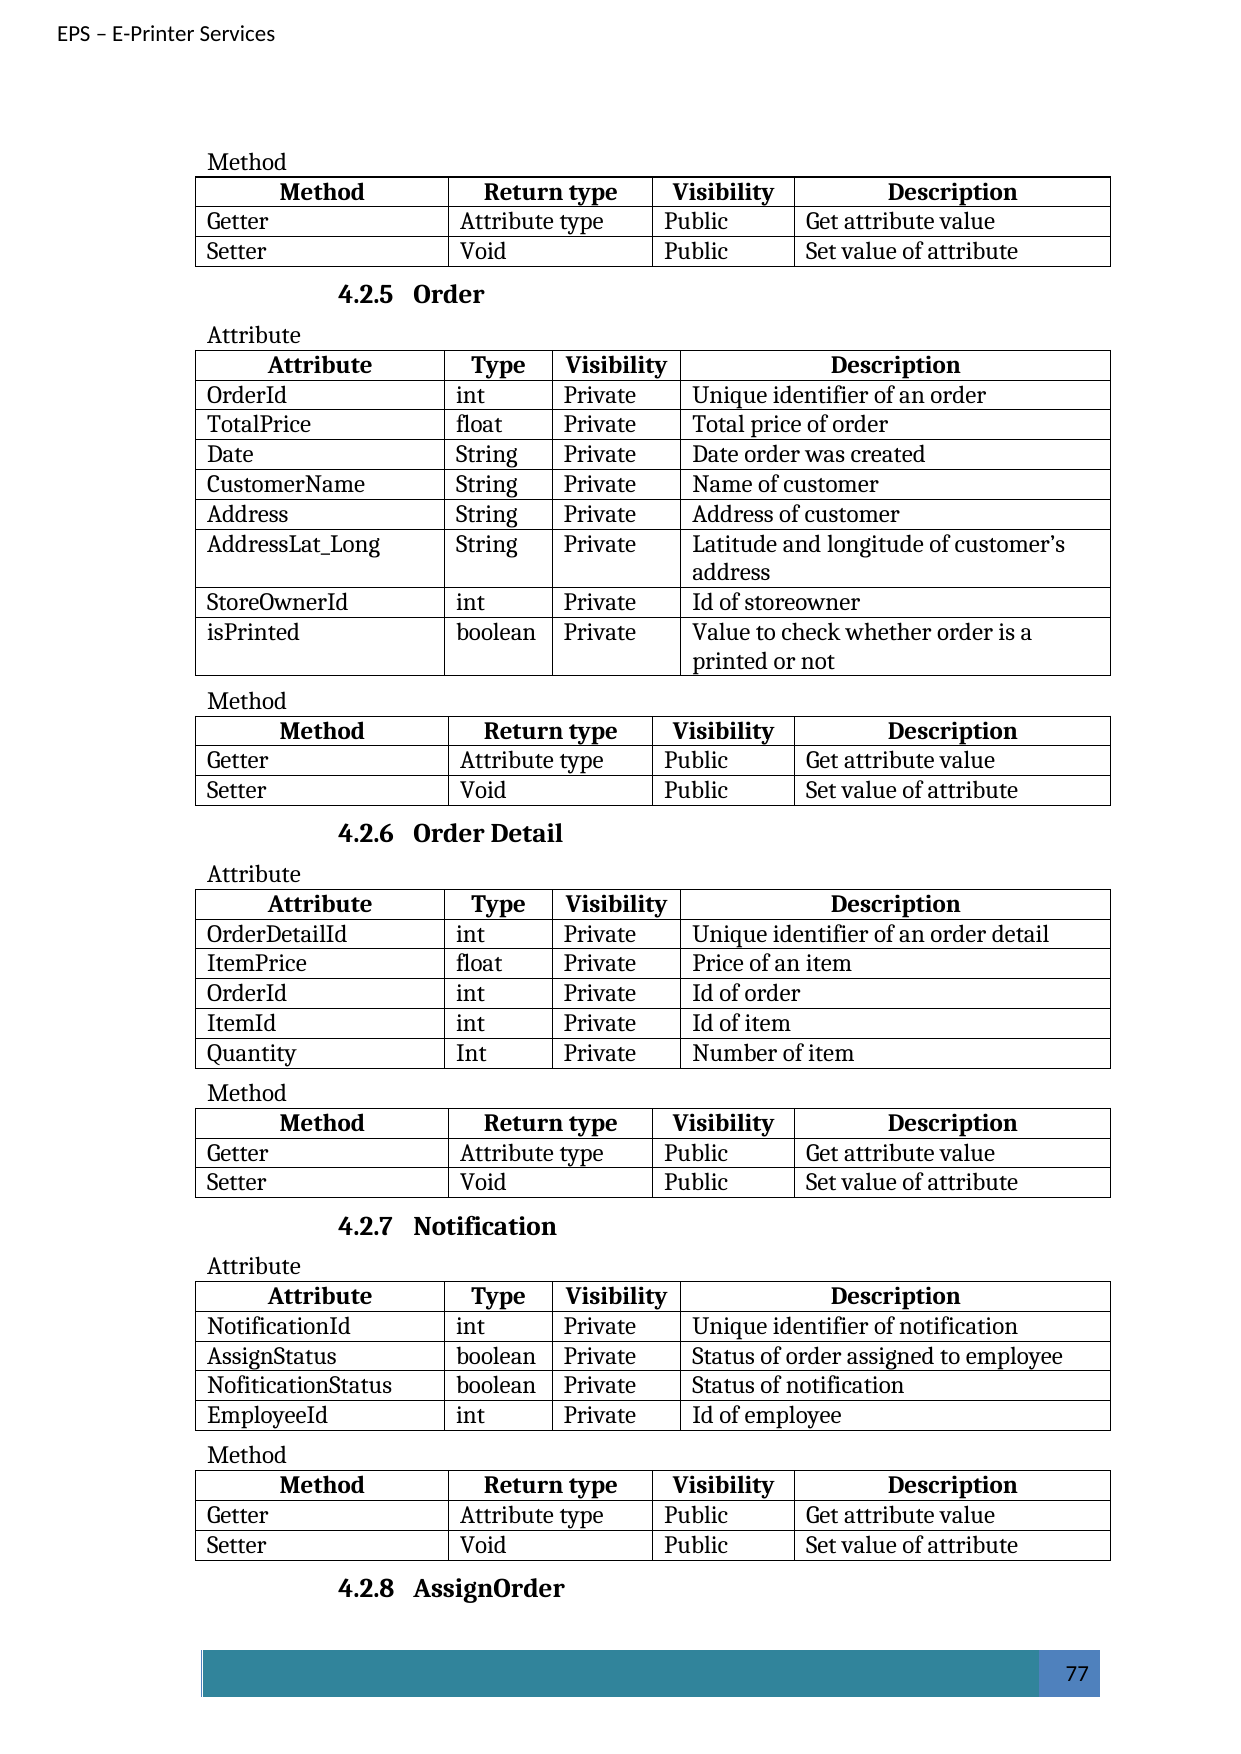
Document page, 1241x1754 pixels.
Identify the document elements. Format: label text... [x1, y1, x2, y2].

table_cell Set value of attribute [795, 1168, 1110, 1197]
table_cell Latitude and longitude of customer’s address [681, 530, 1110, 587]
table_cell Set value of attribute [795, 1531, 1110, 1559]
table_cell int [445, 1009, 552, 1038]
table_header Description [681, 890, 1110, 918]
table_cell Private [553, 949, 680, 978]
table_header Attribute [196, 890, 444, 918]
table_cell CustomerName [196, 470, 444, 499]
subtitle Order [338, 279, 1122, 311]
table_cell Value to check whether order is a printed or not [681, 618, 1110, 675]
table_cell int [445, 1401, 552, 1430]
table_cell ItemPrice [196, 949, 444, 978]
table_header Return type [449, 1109, 652, 1137]
table_cell Setter [196, 1168, 448, 1197]
table_header Description [795, 178, 1110, 206]
table_header Visibility [553, 890, 680, 918]
table_cell Number of item [681, 1039, 1110, 1067]
table_cell Void [449, 776, 652, 805]
table_cell String [445, 500, 552, 528]
table_header Attribute [196, 351, 444, 379]
table_cell Private [553, 440, 680, 469]
table_header Type [445, 351, 552, 379]
table_header Visibility [653, 178, 794, 206]
table_cell Unique identifier of notification [681, 1312, 1110, 1341]
table_cell int [445, 1312, 552, 1341]
table_cell Date [196, 440, 444, 469]
table_cell Public [653, 237, 794, 266]
text Attribute [207, 1252, 1122, 1281]
table_cell Private [553, 410, 680, 439]
table_header Attribute [196, 1282, 444, 1311]
table_cell Public [653, 1168, 794, 1197]
table_header Visibility [553, 351, 680, 379]
table_cell Attribute type [449, 1501, 652, 1530]
table_cell Private [553, 1009, 680, 1038]
table_cell Private [553, 1039, 680, 1067]
table_cell Get attribute value [795, 1501, 1110, 1530]
table_cell ItemId [196, 1009, 444, 1038]
table_cell boolean [445, 1371, 552, 1400]
table_cell Getter [196, 746, 448, 775]
text Attribute [207, 860, 1122, 889]
table_cell int [445, 920, 552, 948]
table_cell Status of notification [681, 1371, 1110, 1400]
table_cell Price of an item [681, 949, 1110, 978]
table_cell Quantity [196, 1039, 444, 1067]
table_cell Date order was created [681, 440, 1110, 469]
table_cell Setter [196, 776, 448, 805]
table_header Type [445, 1282, 552, 1311]
table_cell Get attribute value [795, 207, 1110, 236]
table_cell String [445, 440, 552, 469]
table_cell float [445, 949, 552, 978]
table_header Return type [449, 717, 652, 745]
table_cell AssignStatus [196, 1342, 444, 1370]
table_cell Status of order assigned to employee [681, 1342, 1110, 1370]
table_cell Setter [196, 1531, 448, 1559]
table_header Type [445, 890, 552, 918]
table_cell Private [553, 530, 680, 587]
table_header Return type [449, 178, 652, 206]
table_cell Id of storeowner [681, 588, 1110, 617]
table_cell int [445, 979, 552, 1008]
table_cell Void [449, 237, 652, 266]
subtitle AssignOrder [338, 1573, 1122, 1604]
table_cell Id of order [681, 979, 1110, 1008]
table_cell Getter [196, 1501, 448, 1530]
table_cell Void [449, 1168, 652, 1197]
table_header Method [196, 717, 448, 745]
table_header Description [795, 1109, 1110, 1137]
table_cell Name of customer [681, 470, 1110, 499]
table_cell Get attribute value [795, 746, 1110, 775]
table_cell Total price of order [681, 410, 1110, 439]
table_header Visibility [653, 1471, 794, 1500]
table_cell Unique identifier of an order detail [681, 920, 1110, 948]
table_header Visibility [553, 1282, 680, 1311]
table_header Description [681, 1282, 1110, 1311]
table_cell NofiticationStatus [196, 1371, 444, 1400]
table_cell Private [553, 920, 680, 948]
subtitle Order Detail [338, 818, 1122, 849]
text Method [207, 1441, 1122, 1470]
table_cell Unique identifier of an order [681, 381, 1110, 409]
table_cell Public [653, 776, 794, 805]
text Method [207, 687, 1122, 716]
table_header Method [196, 1109, 448, 1137]
table_header Description [681, 351, 1110, 379]
table_cell NotificationId [196, 1312, 444, 1341]
table_cell Setter [196, 237, 448, 266]
table_cell Private [553, 381, 680, 409]
table_cell Id of employee [681, 1401, 1110, 1430]
table_cell Private [553, 588, 680, 617]
table_header Method [196, 178, 448, 206]
table_cell OrderId [196, 979, 444, 1008]
table_cell Private [553, 979, 680, 1008]
table_header Method [196, 1471, 448, 1500]
table_cell isPrinted [196, 618, 444, 675]
table_cell Private [553, 470, 680, 499]
table_cell Public [653, 1531, 794, 1559]
table_header Visibility [653, 717, 794, 745]
table_header Visibility [653, 1109, 794, 1137]
table_cell Get attribute value [795, 1139, 1110, 1167]
table_cell Private [553, 618, 680, 675]
table_cell Private [553, 1371, 680, 1400]
table_cell Attribute type [449, 1139, 652, 1167]
table_cell Address [196, 500, 444, 528]
table_header Description [795, 1471, 1110, 1500]
table_header Return type [449, 1471, 652, 1500]
table_cell Private [553, 1401, 680, 1430]
table_cell boolean [445, 1342, 552, 1370]
table_cell Id of item [681, 1009, 1110, 1038]
subtitle Notification [338, 1211, 1122, 1242]
table_cell Address of customer [681, 500, 1110, 528]
text Method [207, 148, 1122, 176]
table_cell float [445, 410, 552, 439]
table_cell Int [445, 1039, 552, 1067]
table_cell Void [449, 1531, 652, 1559]
table_cell Attribute type [449, 746, 652, 775]
table_cell Public [653, 746, 794, 775]
table_cell Attribute type [449, 207, 652, 236]
table_cell Private [553, 1312, 680, 1341]
table_cell Private [553, 500, 680, 528]
table_cell Set value of attribute [795, 237, 1110, 266]
table_cell int [445, 588, 552, 617]
text Attribute [207, 321, 1122, 350]
table_cell boolean [445, 618, 552, 675]
table_cell String [445, 530, 552, 587]
table_cell Public [653, 1139, 794, 1167]
table_cell String [445, 470, 552, 499]
table_cell TotalPrice [196, 410, 444, 439]
table_cell Getter [196, 207, 448, 236]
table_cell Public [653, 207, 794, 236]
table_header Description [795, 717, 1110, 745]
table_cell Public [653, 1501, 794, 1530]
table_cell AddressLat_Long [196, 530, 444, 587]
text Method [207, 1079, 1122, 1108]
table_cell OrderDetailId [196, 920, 444, 948]
table_cell StoreOwnerId [196, 588, 444, 617]
table_cell Getter [196, 1139, 448, 1167]
table_cell Private [553, 1342, 680, 1370]
table_cell int [445, 381, 552, 409]
table_cell OrderId [196, 381, 444, 409]
table_cell EmployeeId [196, 1401, 444, 1430]
table_cell Set value of attribute [795, 776, 1110, 805]
